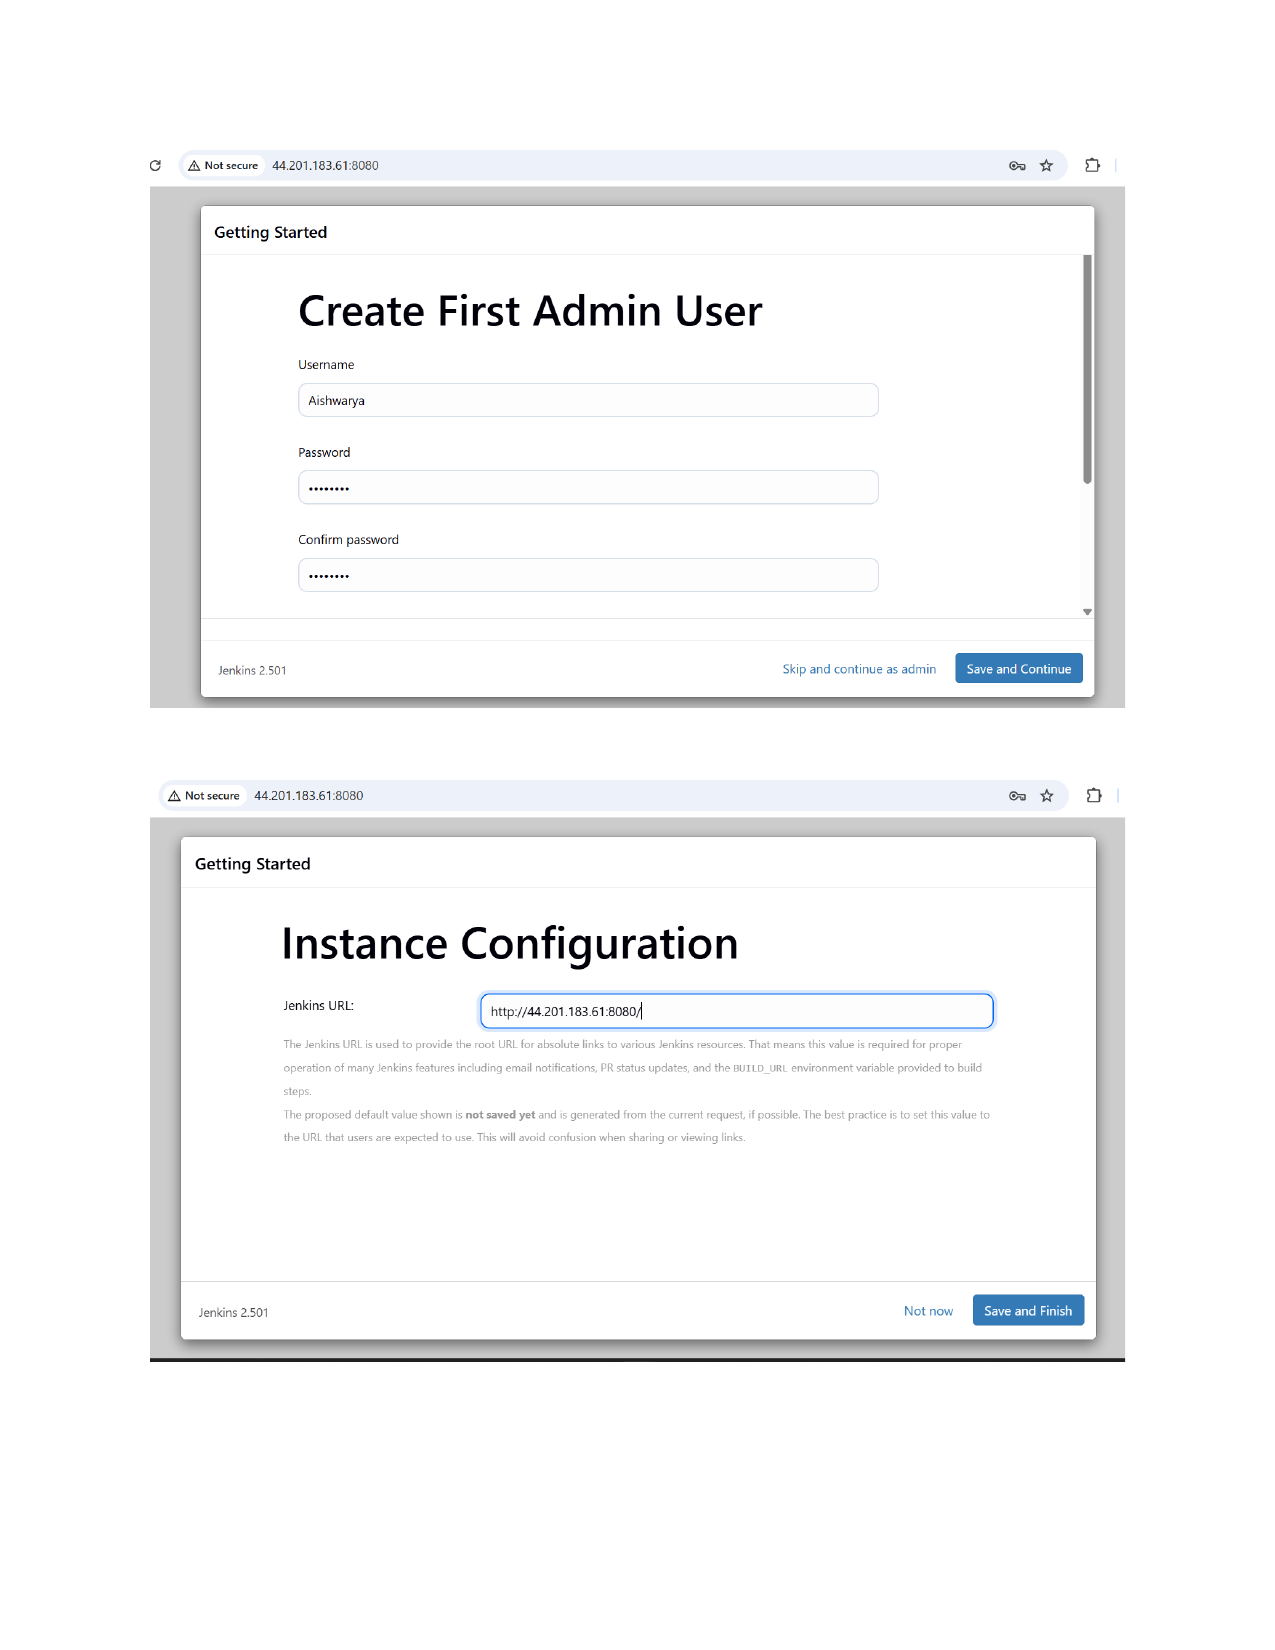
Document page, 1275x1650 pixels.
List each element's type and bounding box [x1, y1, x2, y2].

picture [150, 150, 1125, 708]
picture [150, 777, 1125, 1362]
